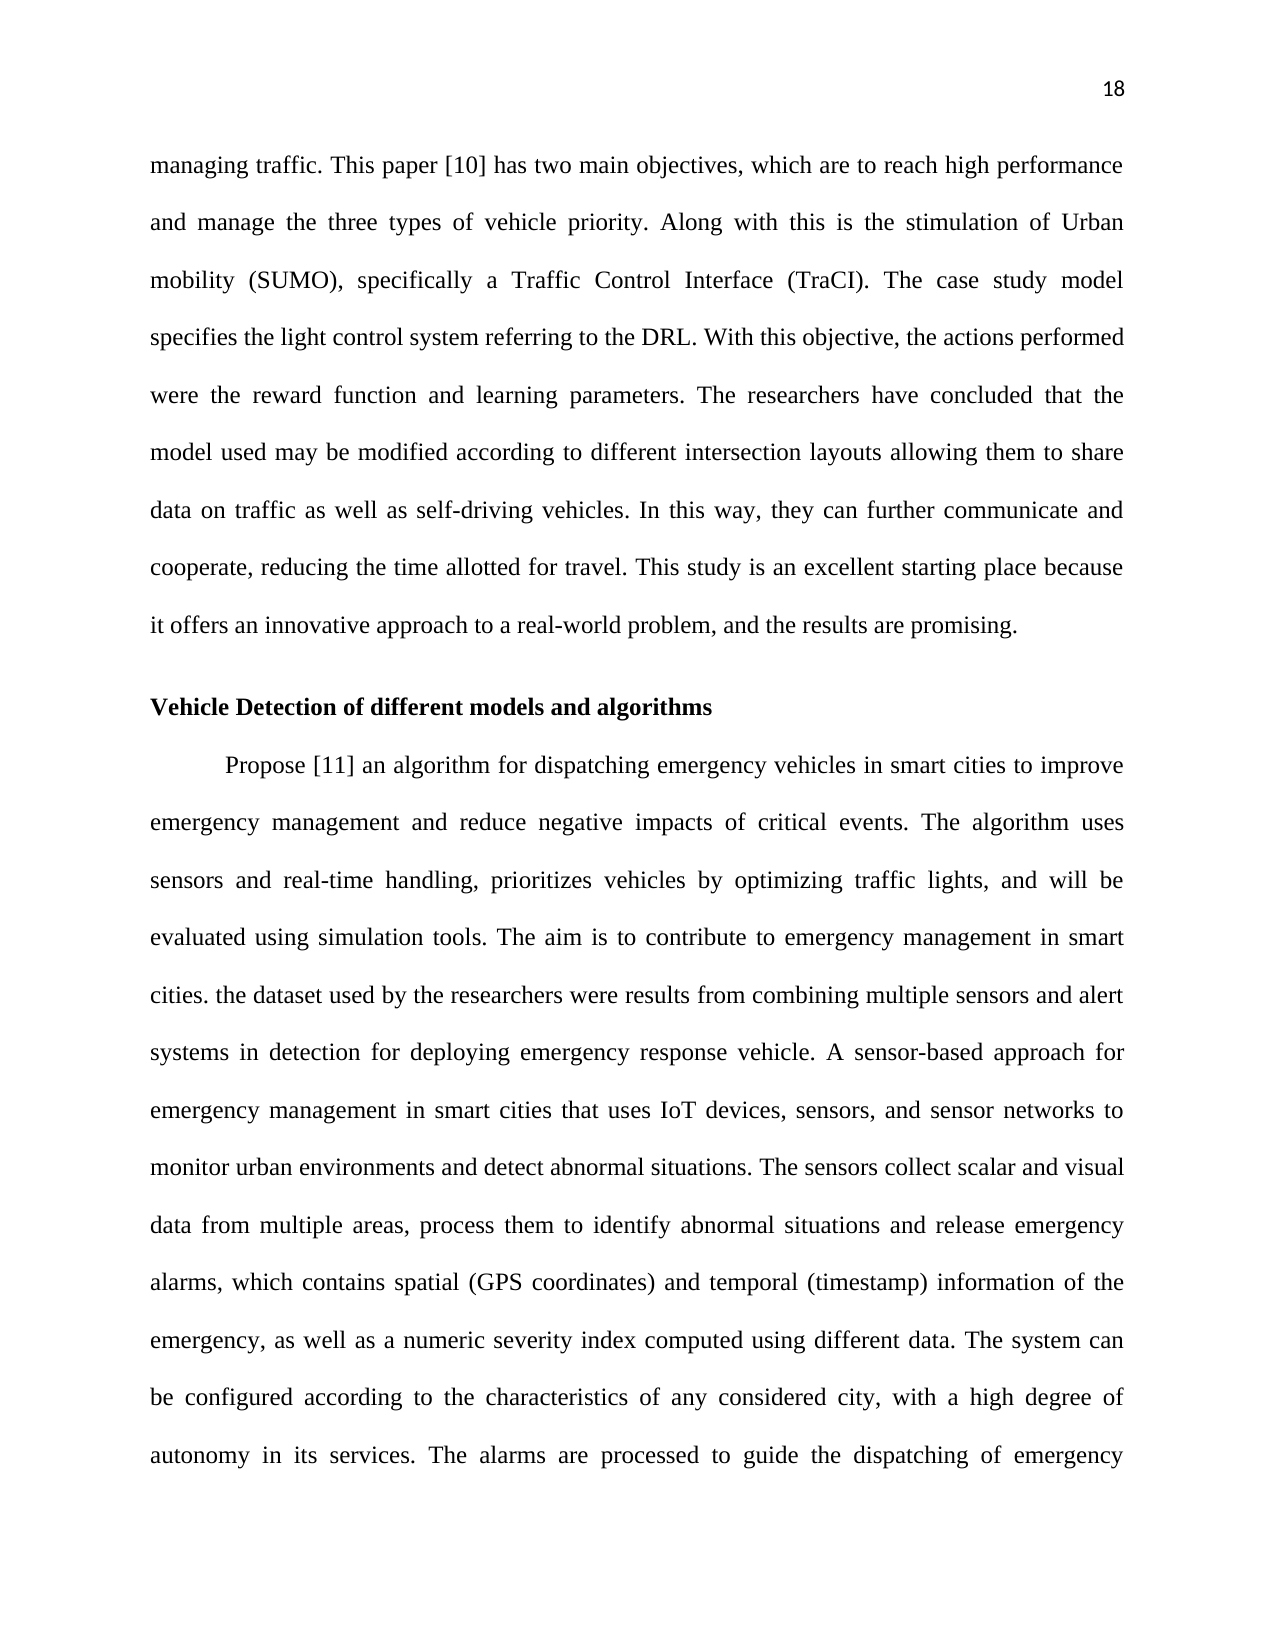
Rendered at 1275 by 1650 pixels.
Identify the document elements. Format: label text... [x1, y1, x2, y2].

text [150, 750, 1125, 1469]
text Vehicle Detection of different models and algorithms [150, 692, 1125, 721]
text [150, 150, 1125, 639]
